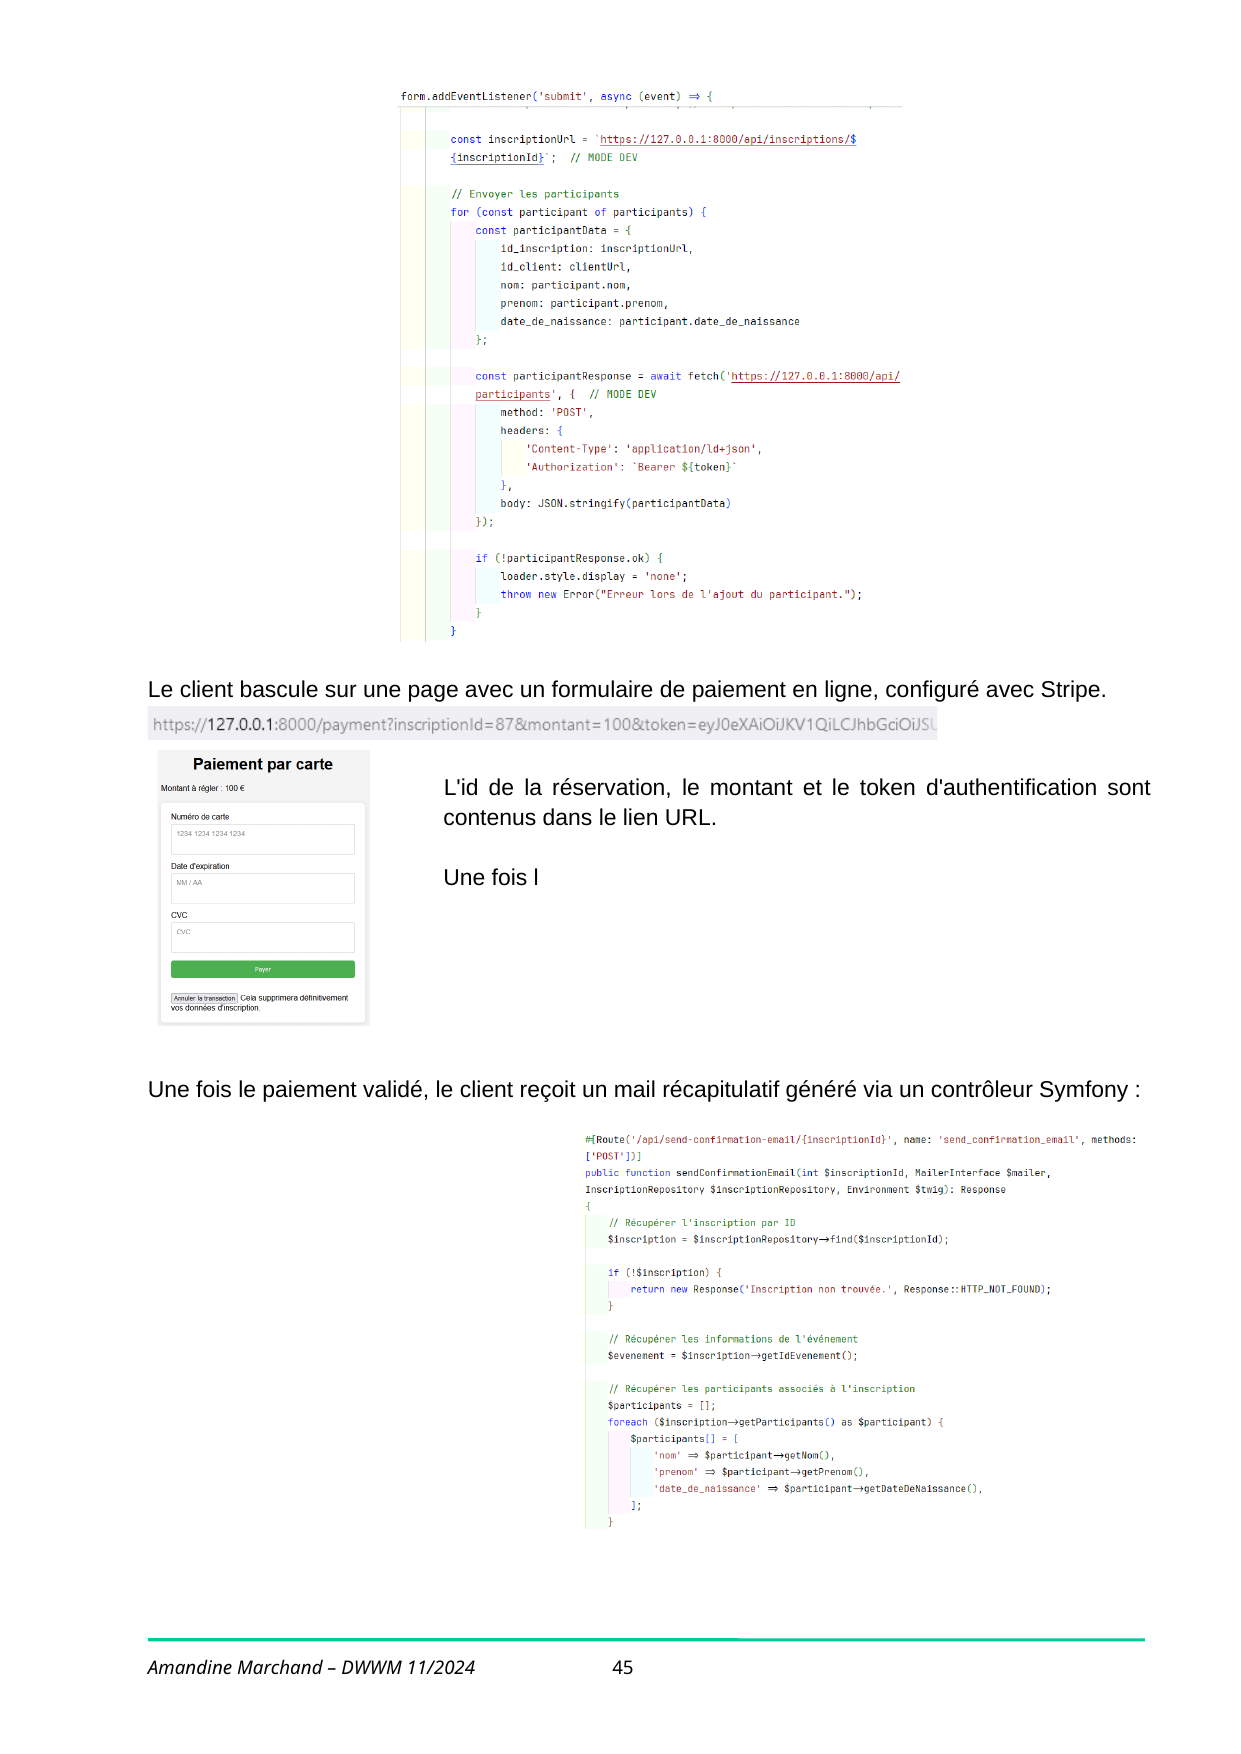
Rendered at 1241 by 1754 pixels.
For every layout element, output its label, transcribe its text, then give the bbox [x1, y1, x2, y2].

text Une fois l [370, 864, 1152, 891]
text L'id de la réservation, le montant et le token d'authentification sont contenus dans le lien URL. [443, 774, 1152, 830]
picture [397, 88, 903, 642]
picture [157, 750, 370, 1026]
picture [581, 1132, 1141, 1529]
picture [147, 706, 938, 740]
text Une fois le paiement validé, le client reçoit un mail récapitulatif généré via un contrôleur Symfony : [148, 1076, 1152, 1102]
text Le client bascule sur une page avec un formulaire de paiement en ligne, configuré avec Stripe. [148, 676, 1152, 702]
